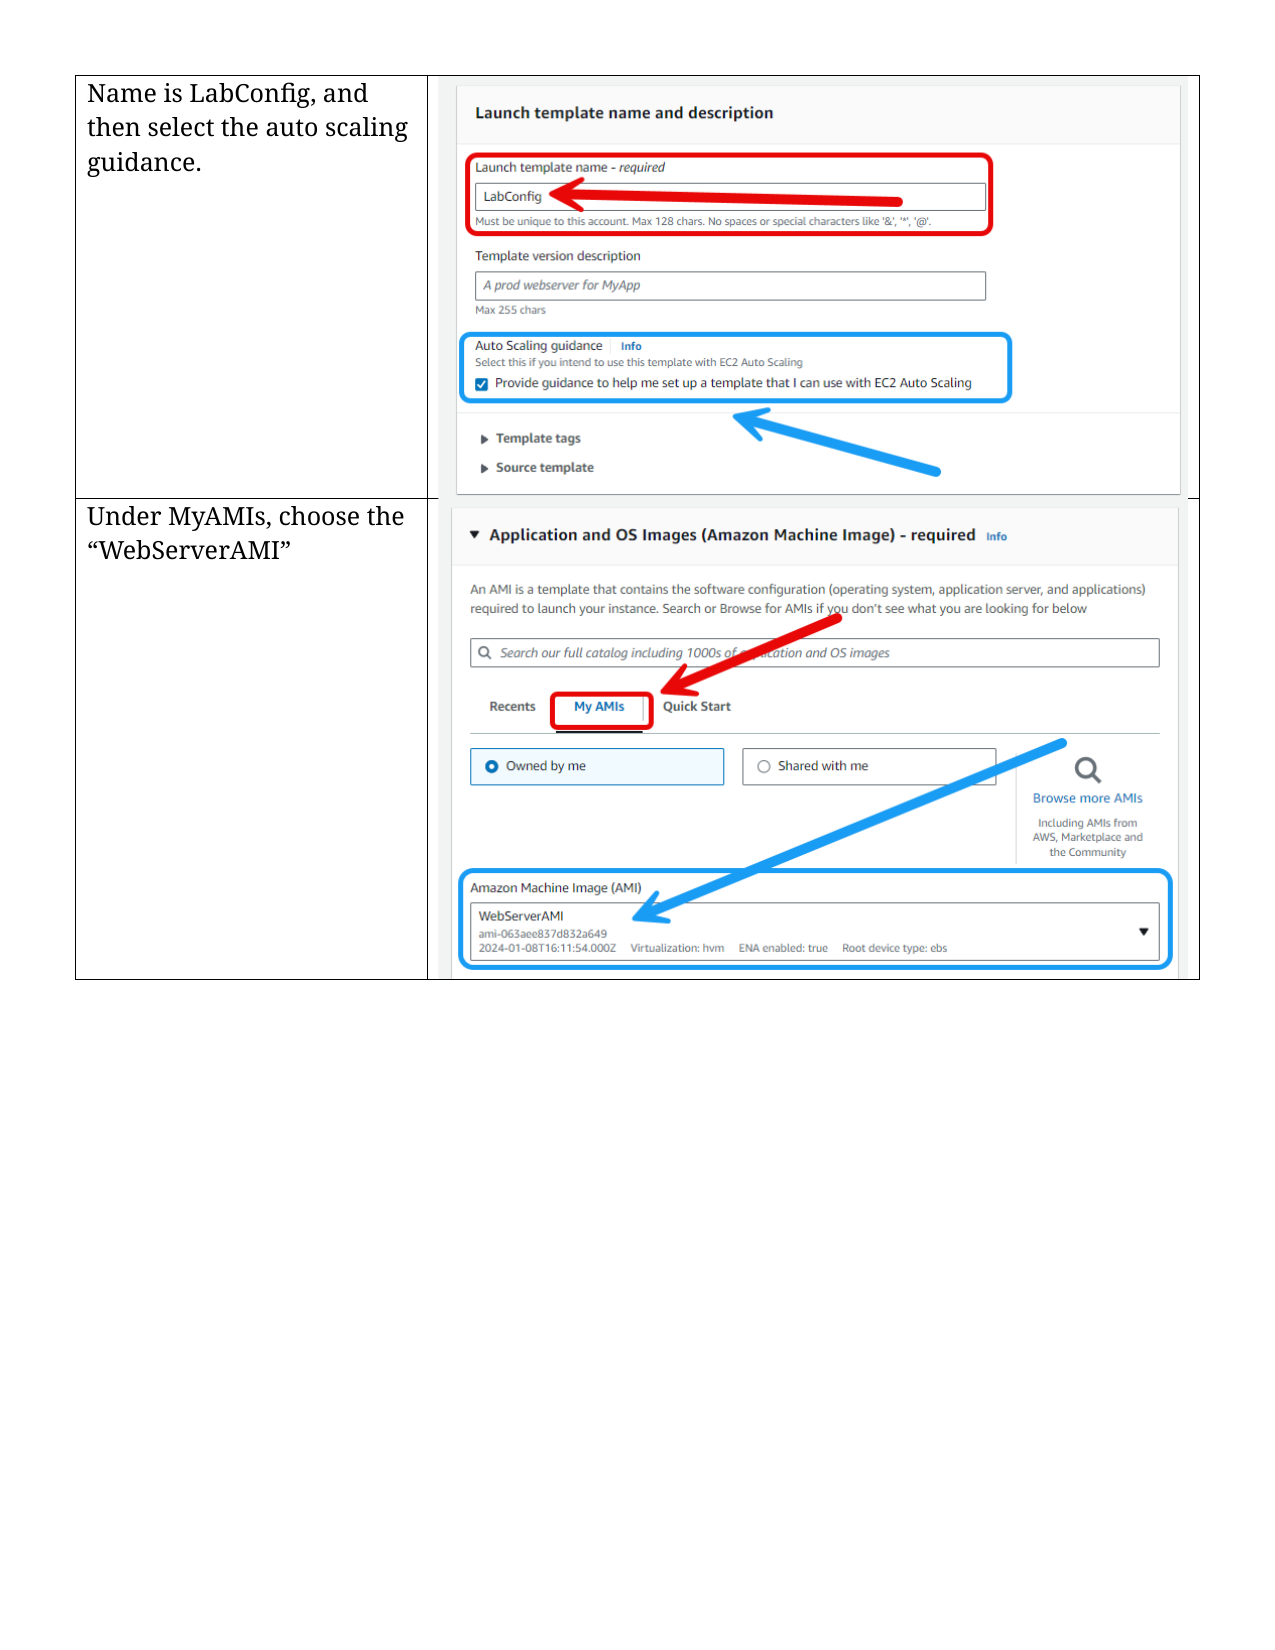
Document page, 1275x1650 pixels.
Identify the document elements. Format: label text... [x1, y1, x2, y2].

picture [438, 76, 1189, 979]
table_cell [1189, 499, 1199, 978]
table_cell [428, 76, 438, 497]
table_cell [428, 499, 438, 978]
table_cell Under MyAMIs, choose the “WebServerAMI” [76, 499, 427, 978]
table_cell [1189, 76, 1199, 497]
table_cell Name is LabConfig, and then select the auto scaling guidance. [76, 76, 427, 497]
